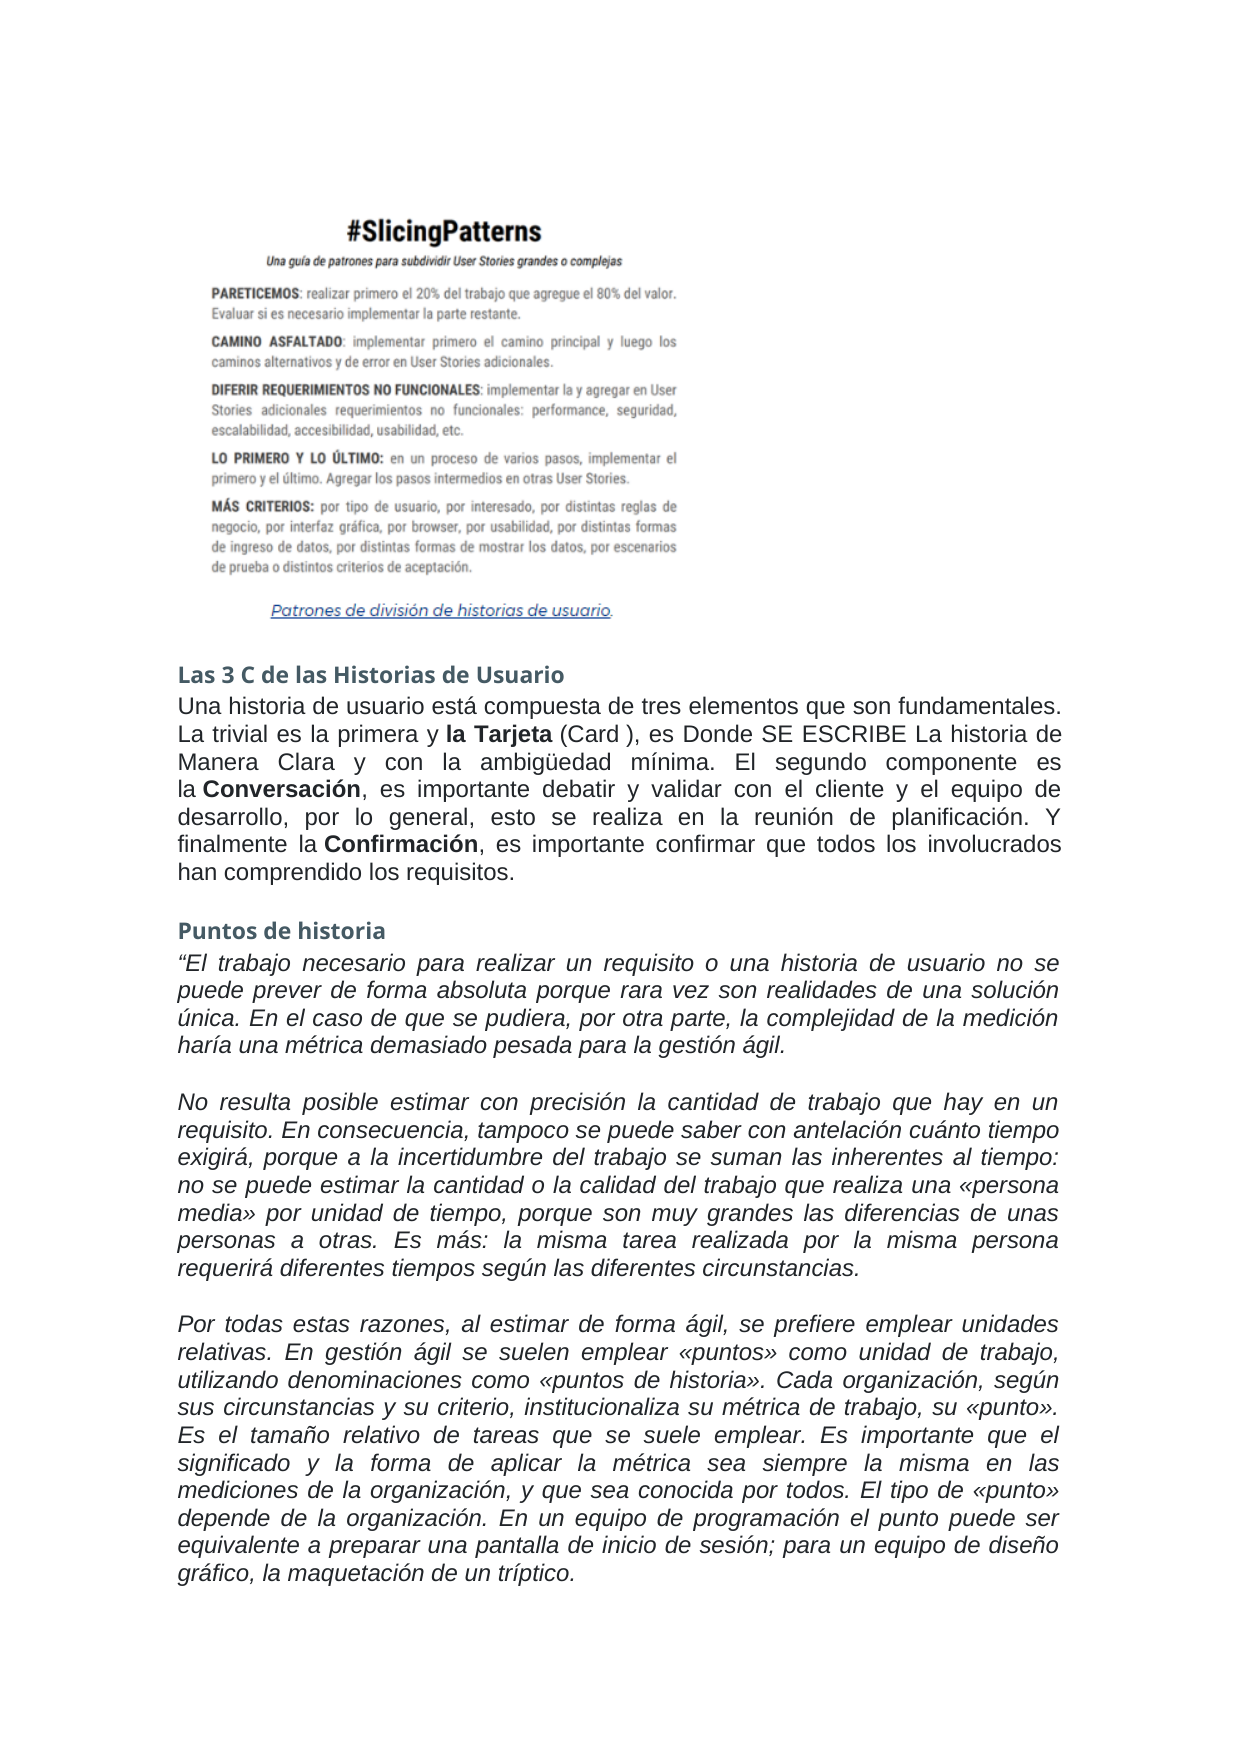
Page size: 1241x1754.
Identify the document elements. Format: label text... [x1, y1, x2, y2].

subtitle Puntos de historia [177, 915, 1063, 946]
text No resulta posible estimar con precisión la cantidad de trabajo que hay en un requisito. En consecuencia, tampoco se puede saber con antelación cuánto tiempo exigirá, porque a la incertidumbre del trabajo se suman las inherentes al tiempo: no se puede estimar la cantidad o la calidad del trabajo que realiza una «persona media» por unidad de tiempo, porque son muy grandes las diferencias de unas personas a otras. Es más: la misma tarea realizada por la misma persona requerirá diferentes tiempos según las diferentes circunstancias. [177, 1088, 1063, 1281]
subtitle Las 3 C de las Historias de Usuario [177, 658, 1063, 690]
text Por todas estas razones, al estimar de forma ágil, se prefiere emplear unidades relativas. En gestión ágil se suelen emplear «puntos» como unidad de trabajo, utilizando denominaciones como «puntos de historia». Cada organización, según sus circunstancias y su criterio, institucionaliza su métrica de trabajo, su «punto». Es el tamaño relativo de tareas que se suele emplear. Es importante que el significado y la forma de aplicar la métrica sea siempre la misma en las mediciones de la organización, y que sea conocida por todos. El tipo de «punto» depende de la organización. En un equipo de programación el punto puede ser equivalente a preparar una pantalla de inicio de sesión; para un equipo de diseño gráfico, la maquetación de un tríptico. [177, 1310, 1063, 1586]
text “El trabajo necesario para realizar un requisito o una historia de usuario no se puede prever de forma absoluta porque rara vez son realidades de una solución única. En el caso de que se pudiera, por otra parte, la complejidad de la medición haría una métrica demasiado pesada para la gestión ágil. [177, 948, 1063, 1059]
picture [177, 204, 729, 630]
text Una historia de usuario está compuesta de tres elementos que son fundamentales. La trivial es la primera y la Tarjeta (Card ), es Donde SE ESCRIBE La historia de Manera Clara y con la ambigüedad mínima. El segundo componente es la Conversación, es importante debatir y validar con el cliente y el equipo de desarrollo, por lo general, esto se realiza en la reunión de planificación. Y finalmente la Confirmación, es importante confirmar que todos los involucrados han comprendido los requisitos. [177, 692, 1063, 886]
